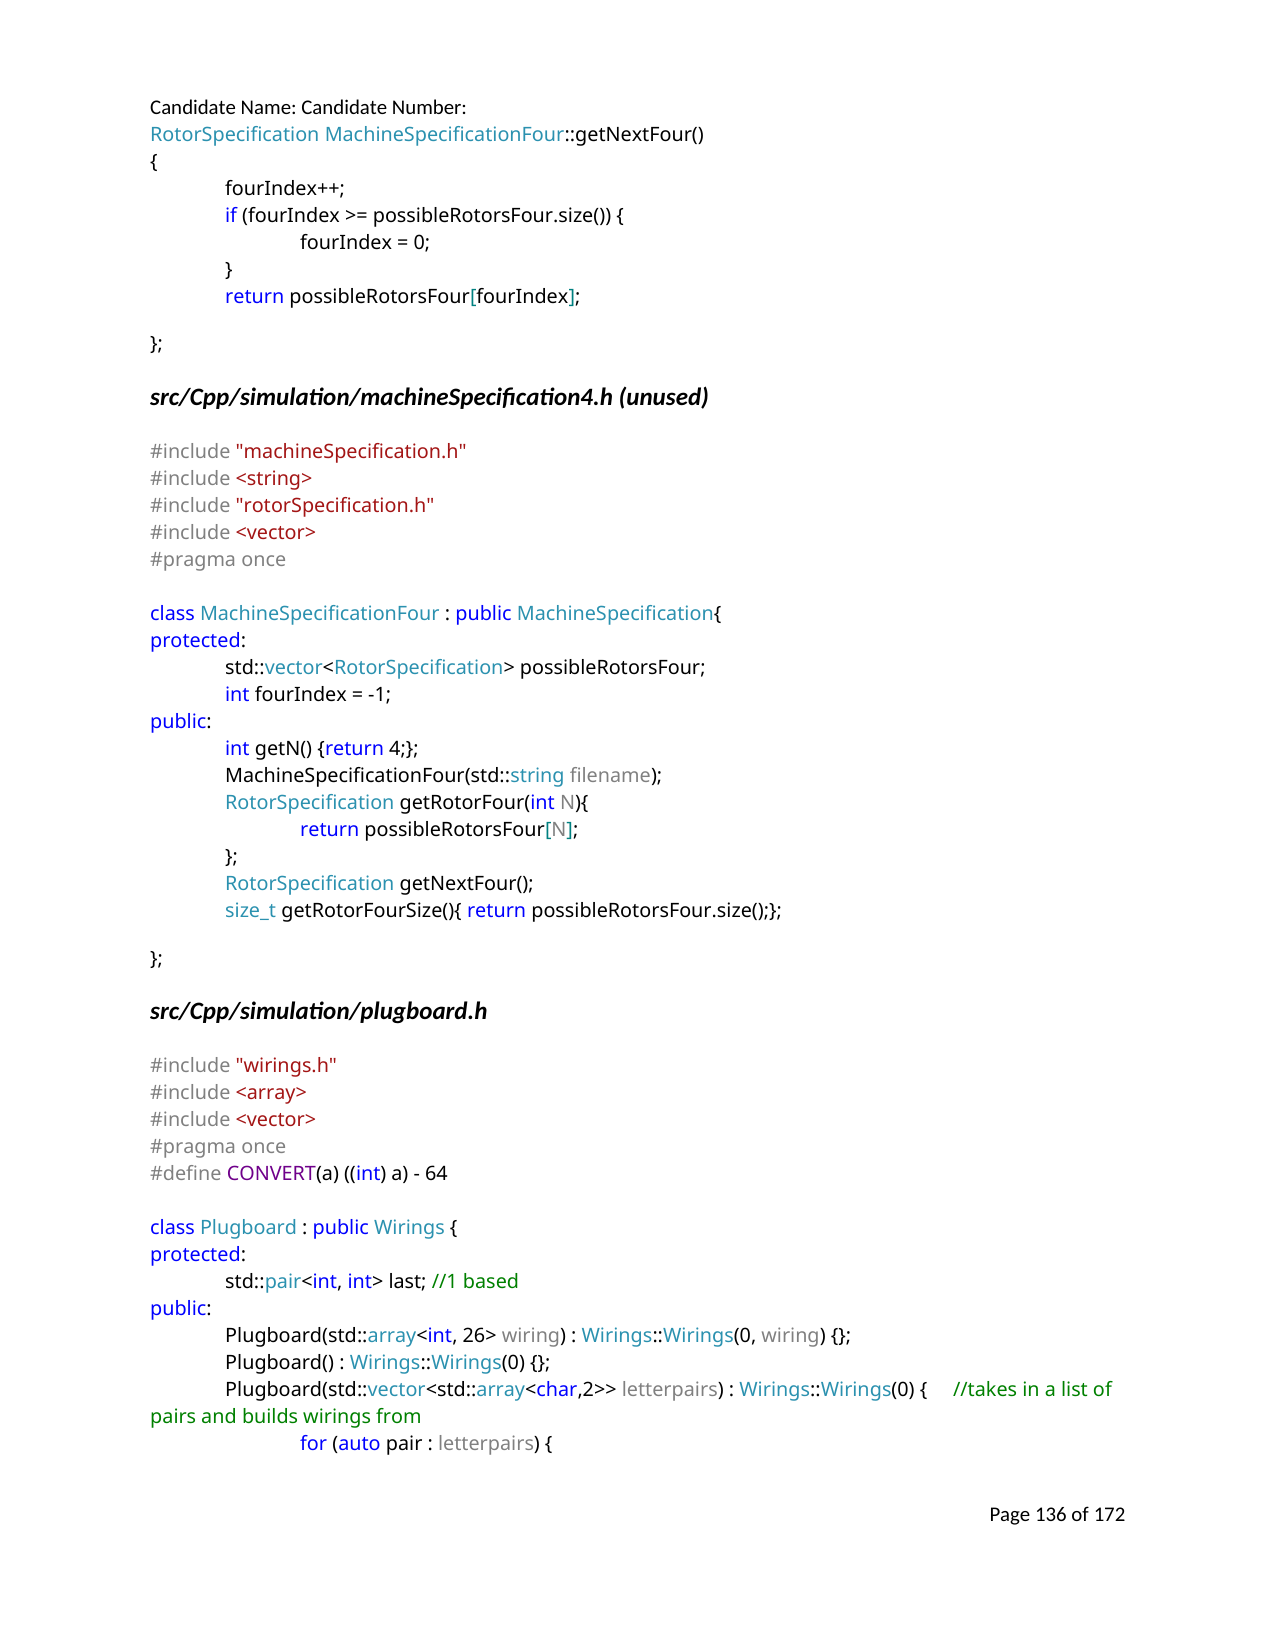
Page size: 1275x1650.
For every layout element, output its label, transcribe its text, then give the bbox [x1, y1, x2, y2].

text #include <string> [150, 464, 1125, 491]
text int getN() {return 4;}; [150, 734, 1125, 761]
text RotorSpecification getRotorFour(int N){ [150, 788, 1125, 815]
text }; [150, 944, 1125, 971]
text class Plugboard : public Wirings { [150, 1213, 1125, 1240]
text #include <array> [150, 1078, 1125, 1105]
text #include "machineSpecification.h" [150, 437, 1125, 464]
text RotorSpecification MachineSpecificationFour::getNextFour() [150, 120, 1125, 147]
text RotorSpecification getNextFour(); [150, 869, 1125, 896]
text Plugboard() : Wirings::Wirings(0) {}; [150, 1348, 1125, 1375]
text #define CONVERT(a) ((int) a) - 64 [150, 1159, 1125, 1186]
text #include <vector> [150, 518, 1125, 545]
text Plugboard(std::vector<std::array<char,2>> letterpairs) : Wirings::Wirings(0) { //takes in a list of pairs and builds wirings from [150, 1375, 1125, 1429]
text #include <vector> [150, 1105, 1125, 1132]
text src/Cpp/simulation/plugboard.h [150, 996, 1125, 1026]
text #pragma once [150, 1132, 1125, 1159]
text public: [150, 707, 1125, 734]
text #include "wirings.h" [150, 1051, 1125, 1078]
text #include "rotorSpecification.h" [150, 491, 1125, 518]
text protected: [150, 626, 1125, 653]
text } [150, 255, 1125, 282]
text MachineSpecificationFour(std::string filename); [150, 761, 1125, 788]
text return possibleRotorsFour[fourIndex]; [150, 282, 1125, 309]
text std::vector<RotorSpecification> possibleRotorsFour; [150, 653, 1125, 680]
text for (auto pair : letterpairs) { [150, 1429, 1125, 1456]
text size_t getRotorFourSize(){ return possibleRotorsFour.size();}; [150, 896, 1125, 923]
text std::pair<int, int> last; //1 based [150, 1267, 1125, 1294]
text { [150, 147, 1125, 174]
text src/Cpp/simulation/machineSpecification4.h (unused) [150, 381, 1125, 412]
text #pragma once [150, 545, 1125, 572]
text }; [150, 842, 1125, 869]
text public: [150, 1294, 1125, 1321]
text return possibleRotorsFour[N]; [150, 815, 1125, 842]
text fourIndex++; [150, 174, 1125, 201]
text int fourIndex = -1; [150, 680, 1125, 707]
text fourIndex = 0; [150, 228, 1125, 255]
text Plugboard(std::array<int, 26> wiring) : Wirings::Wirings(0, wiring) {}; [150, 1321, 1125, 1348]
text class MachineSpecificationFour : public MachineSpecification{ [150, 599, 1125, 626]
text }; [150, 330, 1125, 357]
text if (fourIndex >= possibleRotorsFour.size()) { [150, 201, 1125, 228]
text protected: [150, 1240, 1125, 1267]
